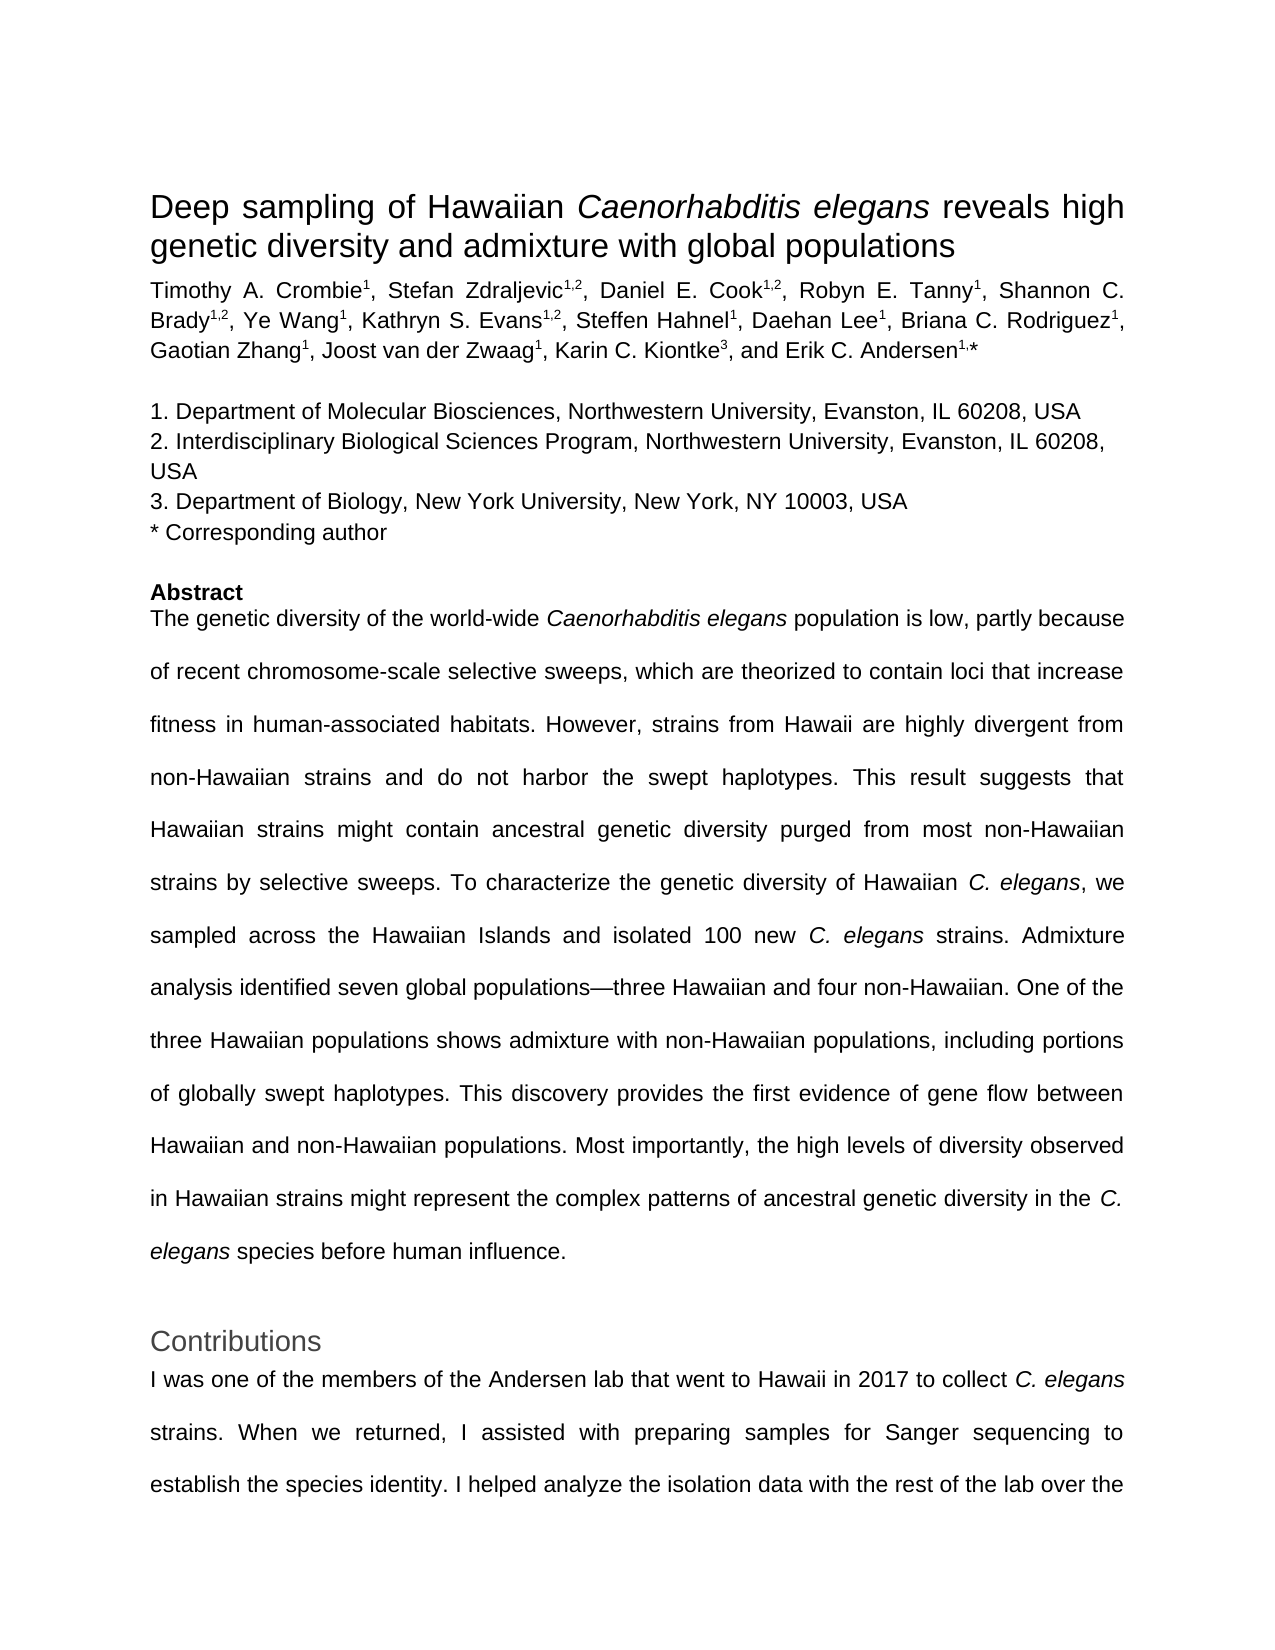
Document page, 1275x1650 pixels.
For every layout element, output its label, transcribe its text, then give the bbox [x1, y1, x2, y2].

text Abstract [150, 579, 1125, 605]
subtitle Deep sampling of Hawaiian Caenorhabditis elegans reveals high genetic diversity and admixture with global populations [150, 187, 1125, 264]
text The genetic diversity of the world-wide Caenorhabditis﻿ elegans population is low, partly because of recent chromosome-scale selective sweeps, which are theorized to contain loci that increase fitness in human-associated habitats. However, strains from Hawaii are highly divergent from non-Hawaiian strains and do not harbor the swept haplotypes. This result suggests that Hawaiian strains might contain ancestral genetic diversity purged from most non-Hawaiian strains by selective sweeps. To characterize the genetic diversity of Hawaiian C. elegans, we sampled across the Hawaiian Islands and isolated 100 new C. elegans strains. Admixture analysis identified seven global populations—three Hawaiian and four non-Hawaiian. One of the three Hawaiian populations shows admixture with non-Hawaiian populations, including portions of globally swept haplotypes. This discovery provides the first evidence of gene flow between Hawaiian and non-Hawaiian populations. Most importantly, the high levels of diversity observed in Hawaiian strains might represent the complex patterns of ancestral genetic diversity in the C. elegans species before human influence. [150, 605, 1125, 1264]
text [150, 1366, 1125, 1497]
subtitle Contributions [150, 1324, 1125, 1357]
text * Corresponding author [150, 518, 1125, 545]
text 1. Department of Molecular Biosciences, Northwestern University, Evanston, IL 60208, USA [150, 398, 1125, 424]
text 2. Interdisciplinary Biological Sciences Program, Northwestern University, Evanston, IL 60208, USA [150, 428, 1125, 484]
text Timothy A. Crombie1, Stefan Zdraljevic1,2, Daniel E. Cook1,2, Robyn E. Tanny1, Shannon C. Brady1,2, Ye Wang1, Kathryn S. Evans1,2, Steffen Hahnel1, Daehan Lee1, Briana C. Rodriguez1, Gaotian Zhang1, Joost van der Zwaag1, Karin C. Kiontke3, and Erik C. Andersen1,* [150, 277, 1125, 364]
text 3. Department of Biology, New York University, New York, NY 10003, USA [150, 488, 1125, 515]
